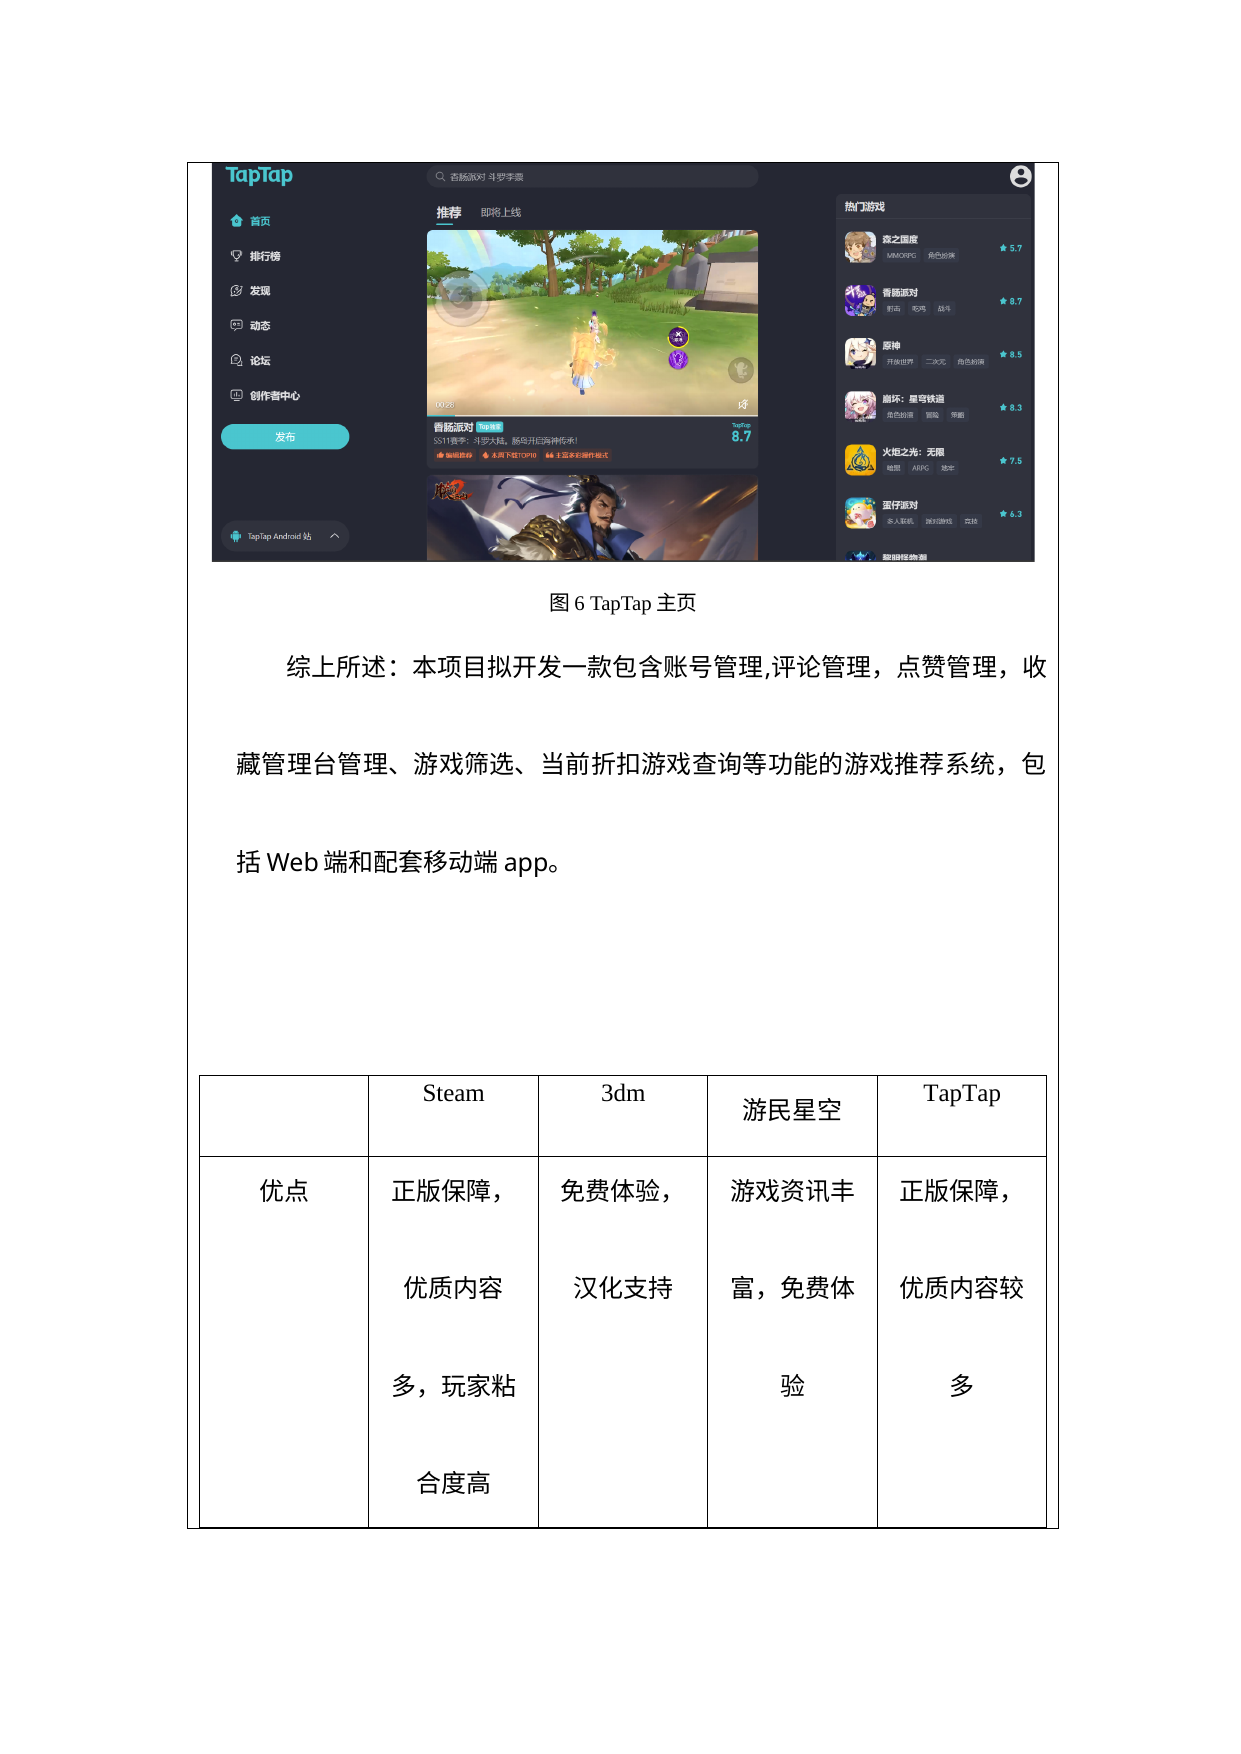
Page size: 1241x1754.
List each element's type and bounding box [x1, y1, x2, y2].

picture [211, 163, 1035, 562]
table_cell [188, 163, 1058, 1528]
